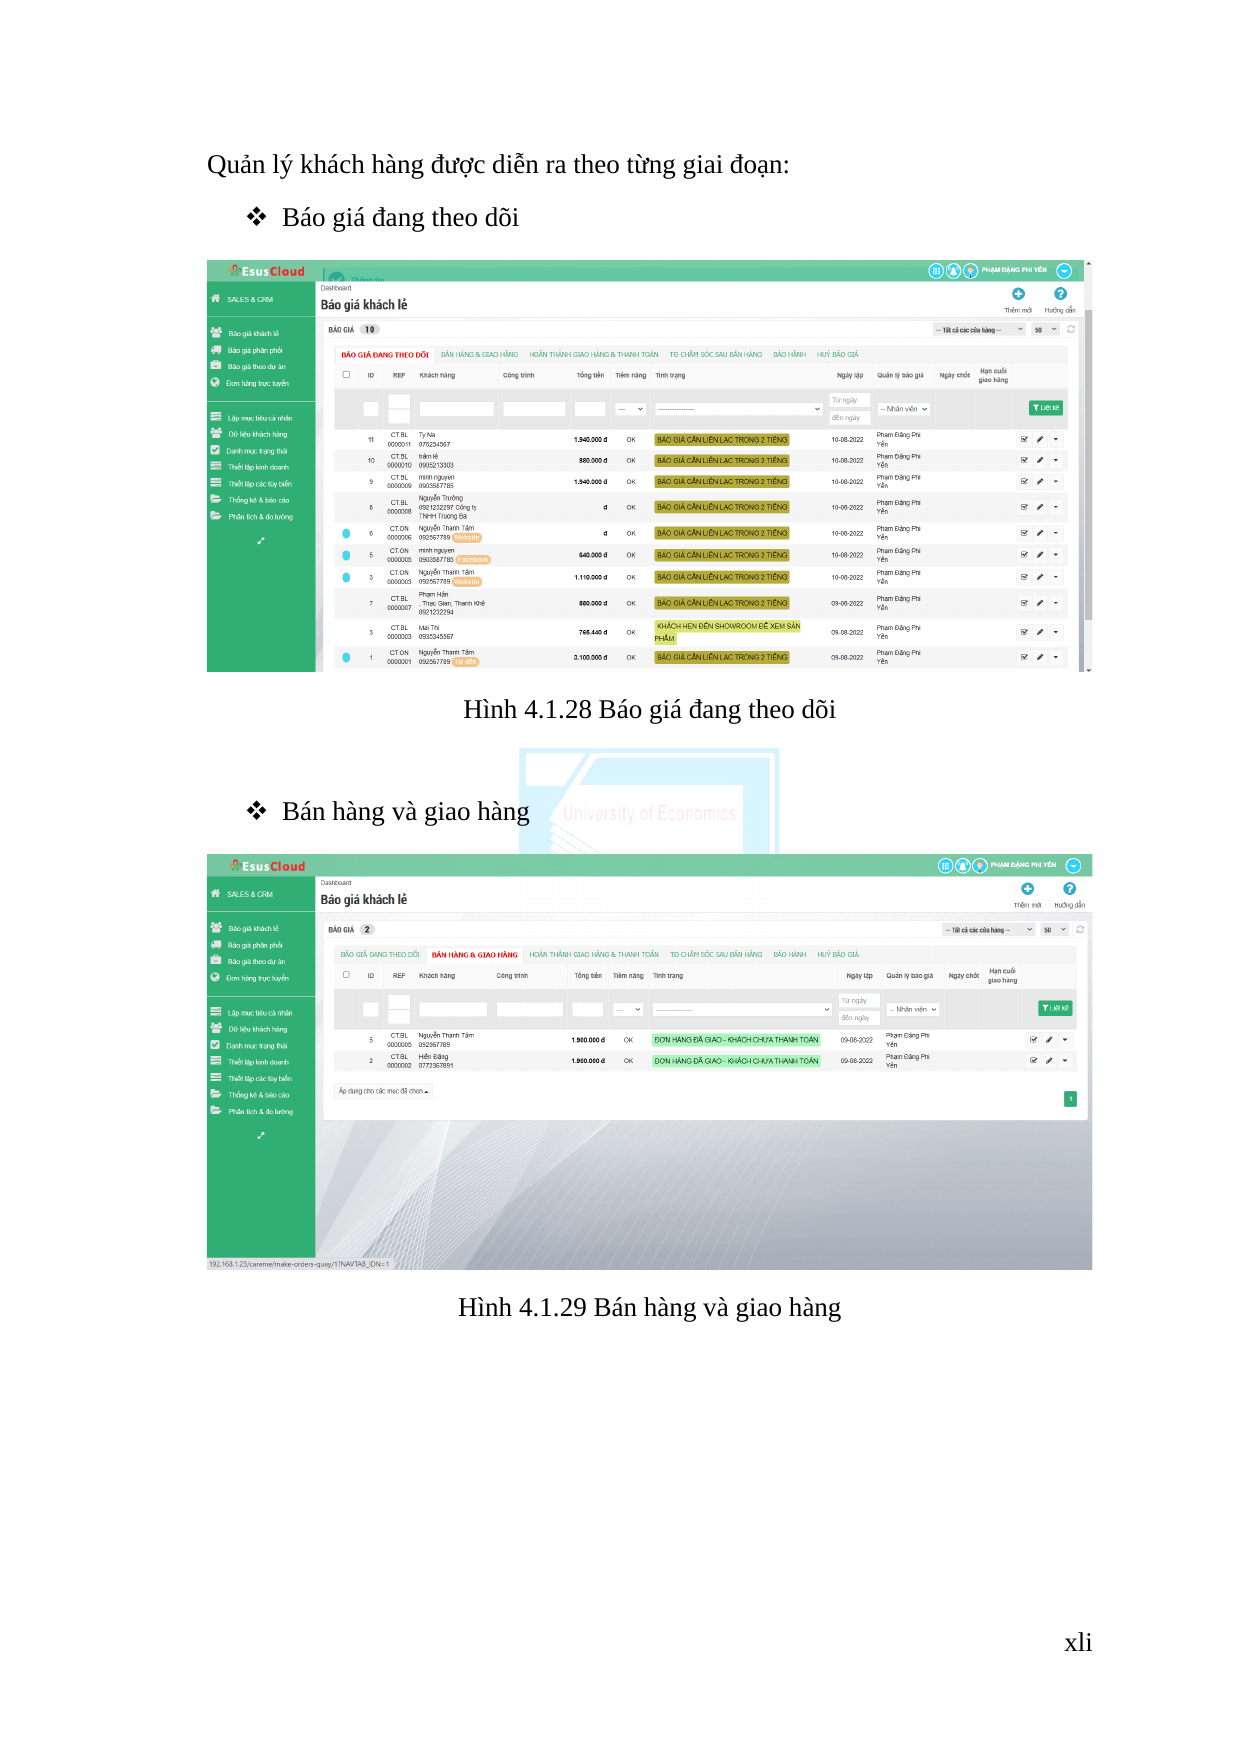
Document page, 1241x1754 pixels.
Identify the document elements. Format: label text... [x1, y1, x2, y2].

picture [206, 260, 1093, 672]
list Báo giá đang theo dõi [244, 201, 1092, 232]
text Quản lý khách hàng được diễn ra theo từng giai đoạn: [207, 148, 1092, 179]
picture [206, 854, 1093, 1270]
list Bán hàng và giao hàng [244, 795, 1092, 826]
